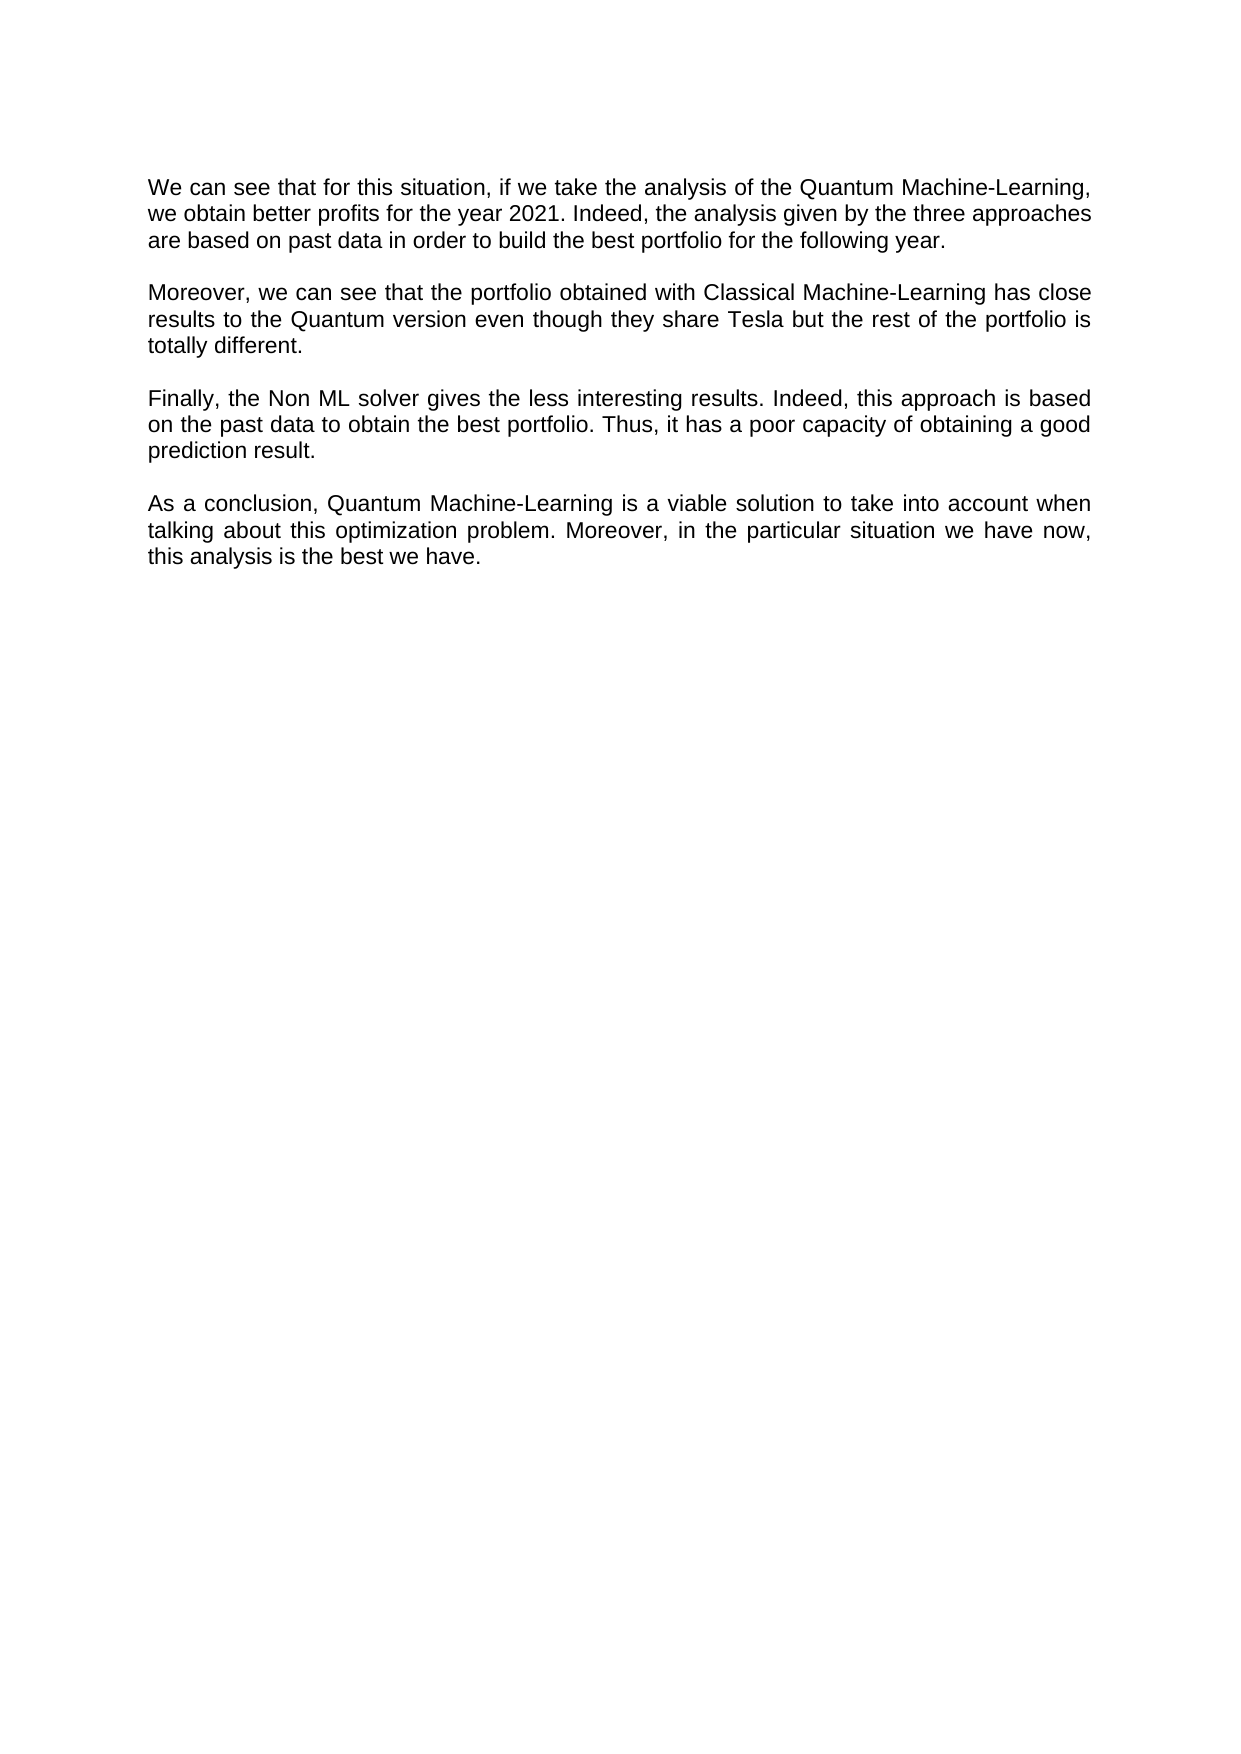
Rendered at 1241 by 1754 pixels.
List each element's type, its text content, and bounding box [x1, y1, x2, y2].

text We can see that for this situation, if we take the analysis of the Quantum Machine-Learning, we obtain better profits for the year 2021. Indeed, the analysis given by the three approaches are based on past data in order to build the best portfolio for the following year. [148, 174, 1093, 253]
text Moreover, we can see that the portfolio obtained with Classical Machine-Learning has close results to the Quantum version even though they share Tesla but the rest of the portfolio is totally different. [148, 279, 1093, 358]
text Finally, the Non ML solver gives the less interesting results. Indeed, this approach is based on the past data to obtain the best portfolio. Thus, it has a poor capacity of obtaining a good prediction result. [148, 385, 1093, 464]
text As a conclusion, Quantum Machine-Learning is a viable solution to take into account when talking about this optimization problem. Moreover, in the particular situation we have now, this analysis is the best we have. [148, 490, 1093, 569]
